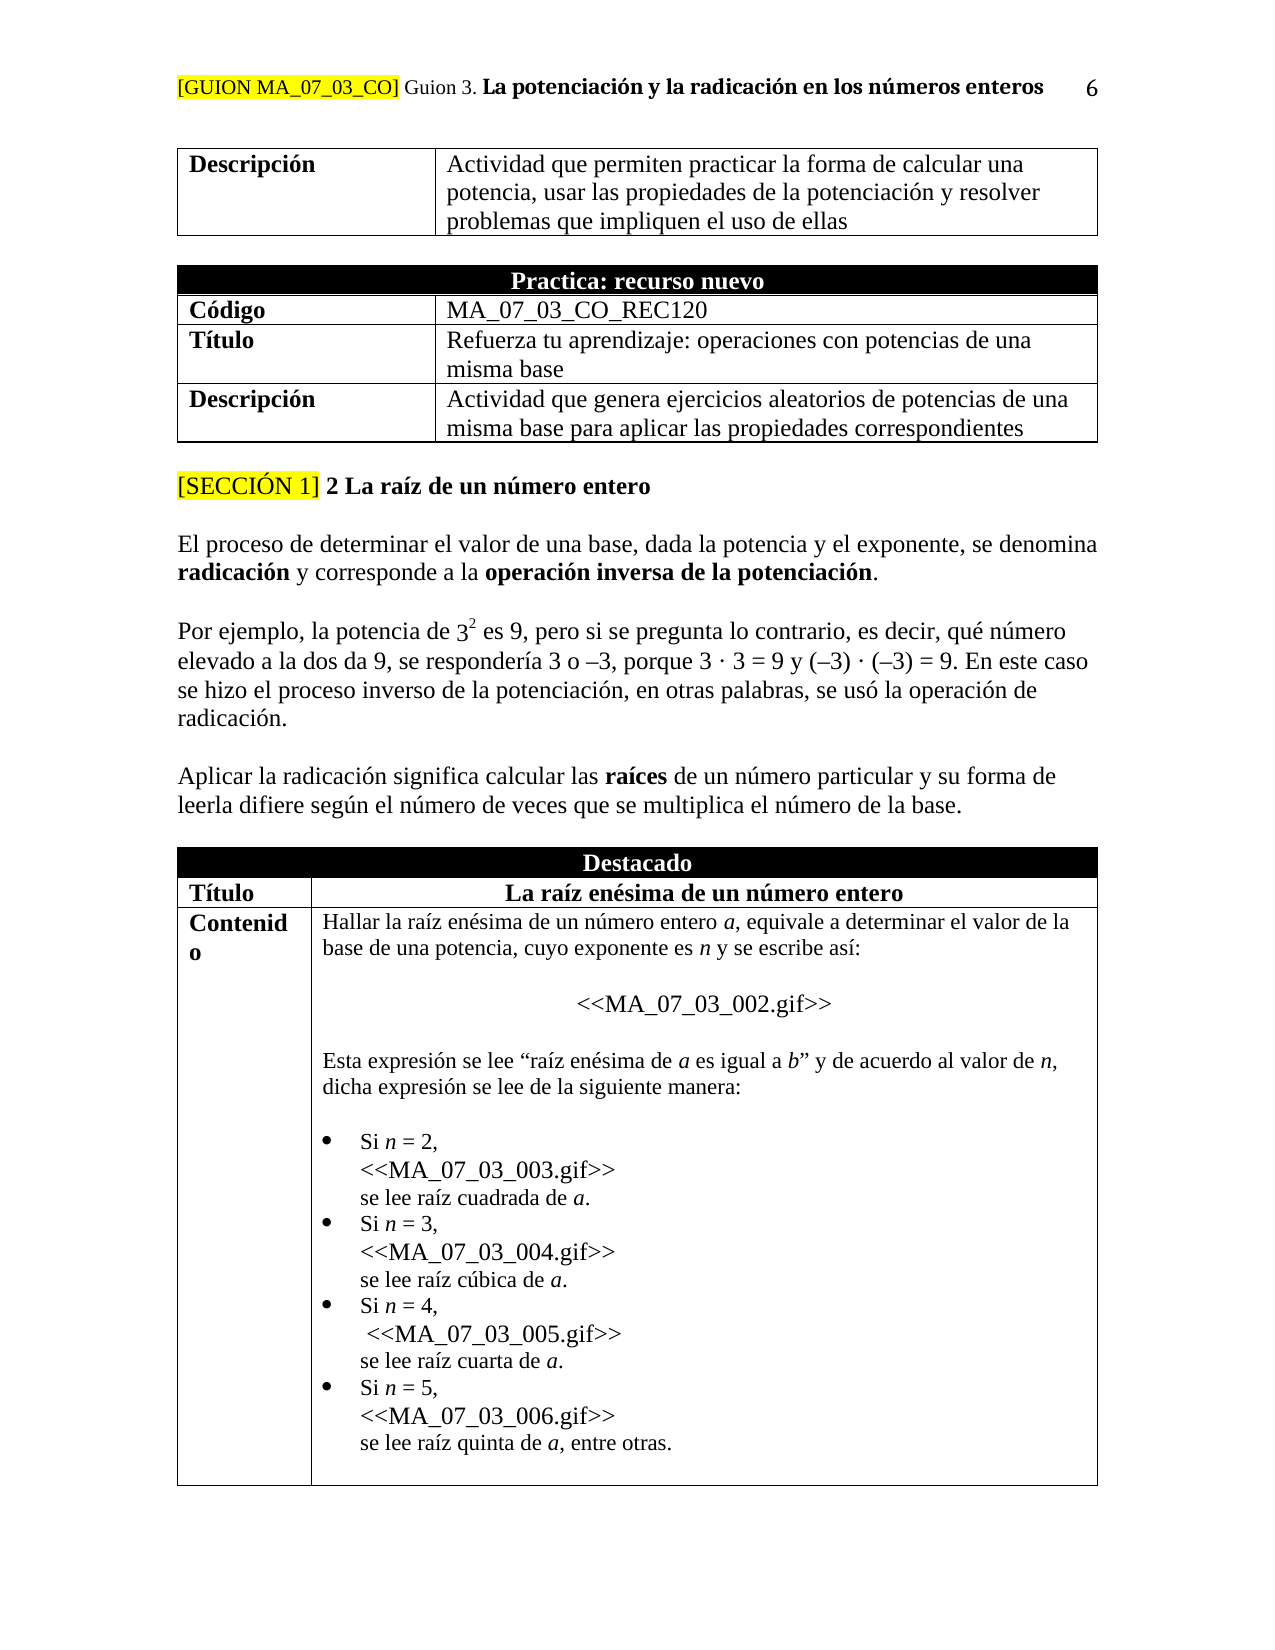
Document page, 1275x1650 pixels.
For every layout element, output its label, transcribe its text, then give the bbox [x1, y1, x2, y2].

text Por ejemplo, la potencia de es 9, pero si se pregunta lo contrario, es decir, qué número elevado a la dos da 9, se respondería 3 o ‒3, porque 3 · 3 = 9 y (‒3) · (‒3) = 9. En este caso se hizo el proceso inverso de la potenciación, en otras palabras, se usó la operación de radicación. [177, 615, 1098, 732]
table_cell Contenido [178, 908, 311, 1484]
table_cell Actividad que permiten practicar la forma de calcular una potencia, usar las propiedades de la potenciación y resolver problemas que impliquen el uso de ellas [436, 149, 1097, 235]
table_cell La raíz enésima de un número entero [312, 878, 1097, 907]
text Aplicar la radicación significa calcular las raíces de un número particular y su forma de leerla difiere según el número de veces que se multiplica el número de la base. [177, 761, 1098, 818]
table_cell Código [178, 296, 435, 324]
table_cell MA_07_03_CO_REC120 [436, 296, 1097, 324]
text [SECCIÓN 1] 2 La raíz de un número entero [319, 471, 1098, 500]
table_cell Descripción [178, 149, 435, 235]
table_cell Refuerza tu aprendizaje: operaciones con potencias de una misma base [436, 325, 1097, 383]
table_cell Descripción [178, 384, 435, 441]
table_header Destacado [178, 848, 1097, 877]
table_cell Título [178, 325, 435, 383]
table_cell Título [178, 878, 311, 907]
table_cell Actividad que genera ejercicios aleatorios de potencias de una misma base para aplicar las propiedades correspondientes [436, 384, 1097, 441]
text El proceso de determinar el valor de una base, dada la potencia y el exponente, se denomina radicación y corresponde a la operación inversa de la potenciación. [177, 529, 1098, 586]
table_cell Hallar la raíz enésima de un número entero a, equivale a determinar el valor de la base de una potencia, cuyo exponente es n y se escribe así: <<MA_07_03_002.gif>> Esta expresión se lee “raíz enésima de a es igual a b” y de acuerdo al valor de n, dicha expresión se lee de la siguiente manera: Si n = 2, <<MA_07_03_003.gif>> se lee raíz cuadrada de a. Si n = 3, <<MA_07_03_004.gif>> se lee raíz cúbica de a. Si n = 4, <<MA_07_03_005.gif>> se lee raíz cuarta de a. Si n = 5, <<MA_07_03_006.gif>> se lee raíz quinta de a, entre otras. [312, 908, 1097, 1484]
table_header Practica: recurso nuevo [178, 266, 1097, 294]
